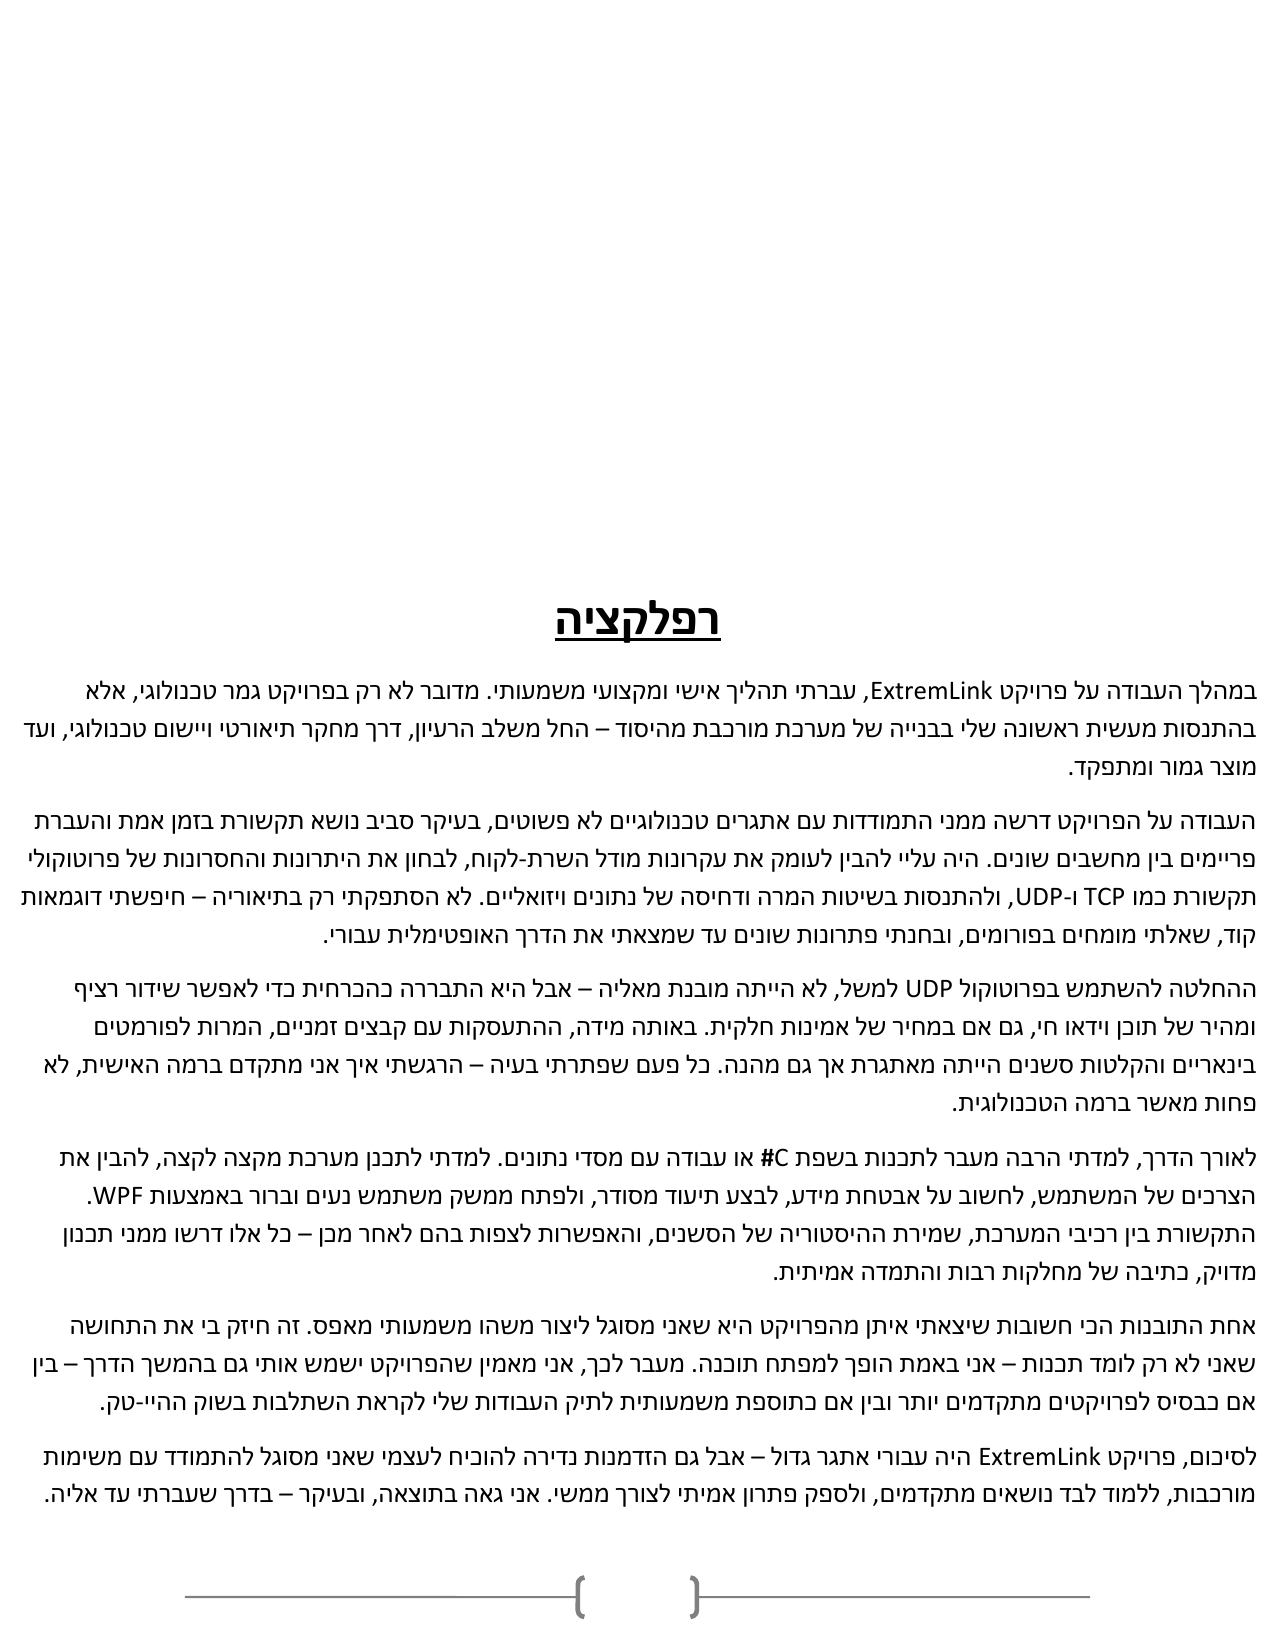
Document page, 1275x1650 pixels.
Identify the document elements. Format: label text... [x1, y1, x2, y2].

text לסיכום, פרויקט ExtremLink היה עבורי אתגר גדול – אבל גם הזדמנות נדירה להוכיח לעצמי שאני מסוגל להתמודד עם משימות מורכבות, ללמוד לבד נושאים מתקדמים, ולספק פתרון אמיתי לצורך ממשי. אני גאה בתוצאה, ובעיקר – בדרך שעברתי עד אליה. [18, 1439, 1257, 1509]
text העבודה על הפרויקט דרשה ממני התמודדות עם אתגרים טכנולוגיים לא פשוטים, בעיקר סביב נושא תקשורת בזמן אמת והעברת פריימים בין מחשבים שונים. היה עליי להבין לעומק את עקרונות מודל השרת-לקוח, לבחון את היתרונות והחסרונות של פרוטוקולי תקשורת כמו TCP ו-UDP, ולהתנסות בשיטות המרה ודחיסה של נתונים ויזואליים. לא הסתפקתי רק בתיאוריה – חיפשתי דוגמאות קוד, שאלתי מומחים בפורומים, ובחנתי פתרונות שונים עד שמצאתי את הדרך האופטימלית עבורי. [18, 803, 1257, 950]
text לאורך הדרך, למדתי הרבה מעבר לתכנות בשפת C# או עבודה עם מסדי נתונים. למדתי לתכנן מערכת מקצה לקצה, להבין את הצרכים של המשתמש, לחשוב על אבטחת מידע, לבצע תיעוד מסודר, ולפתח ממשק משתמש נעים וברור באמצעות WPF. התקשורת בין רכיבי המערכת, שמירת ההיסטוריה של הסשנים, והאפשרות לצפות בהם לאחר מכן – כל אלו דרשו ממני תכנון מדויק, כתיבה של מחלקות רבות והתמדה אמיתית. [18, 1140, 1257, 1287]
text אחת התובנות הכי חשובות שיצאתי איתן מהפרויקט היא שאני מסוגל ליצור משהו משמעותי מאפס. זה חיזק בי את התחושה שאני לא רק לומד תכנות – אני באמת הופך למפתח תוכנה. מעבר לכך, אני מאמין שהפרויקט ישמש אותי גם בהמשך הדרך – בין אם כבסיס לפרויקטים מתקדמים יותר ובין אם כתוספת משמעותית לתיק העבודות שלי לקראת השתלבות בשוק ההיי-טק. [18, 1308, 1257, 1417]
text ההחלטה להשתמש בפרוטוקול UDP למשל, לא הייתה מובנת מאליה – אבל היא התבררה כהכרחית כדי לאפשר שידור רציף ומהיר של תוכן וידאו חי, גם אם במחיר של אמינות חלקית. באותה מידה, ההתעסקות עם קבצים זמניים, המרות לפורמטים בינאריים והקלטות סשנים הייתה מאתגרת אך גם מהנה. כל פעם שפתרתי בעיה – הרגשתי איך אני מתקדם ברמה האישית, לא פחות מאשר ברמה הטכנולוגית. [18, 972, 1257, 1118]
text במהלך העבודה על פרויקט ExtremLink, עברתי תהליך אישי ומקצועי משמעותי. מדובר לא רק בפרויקט גמר טכנולוגי, אלא בהתנסות מעשית ראשונה שלי בבנייה של מערכת מורכבת מהיסוד – החל משלב הרעיון, דרך מחקר תיאורטי ויישום טכנולוגי, ועד מוצר גמור ומתפקד. [18, 673, 1257, 782]
text רפלקציה [18, 586, 1257, 647]
